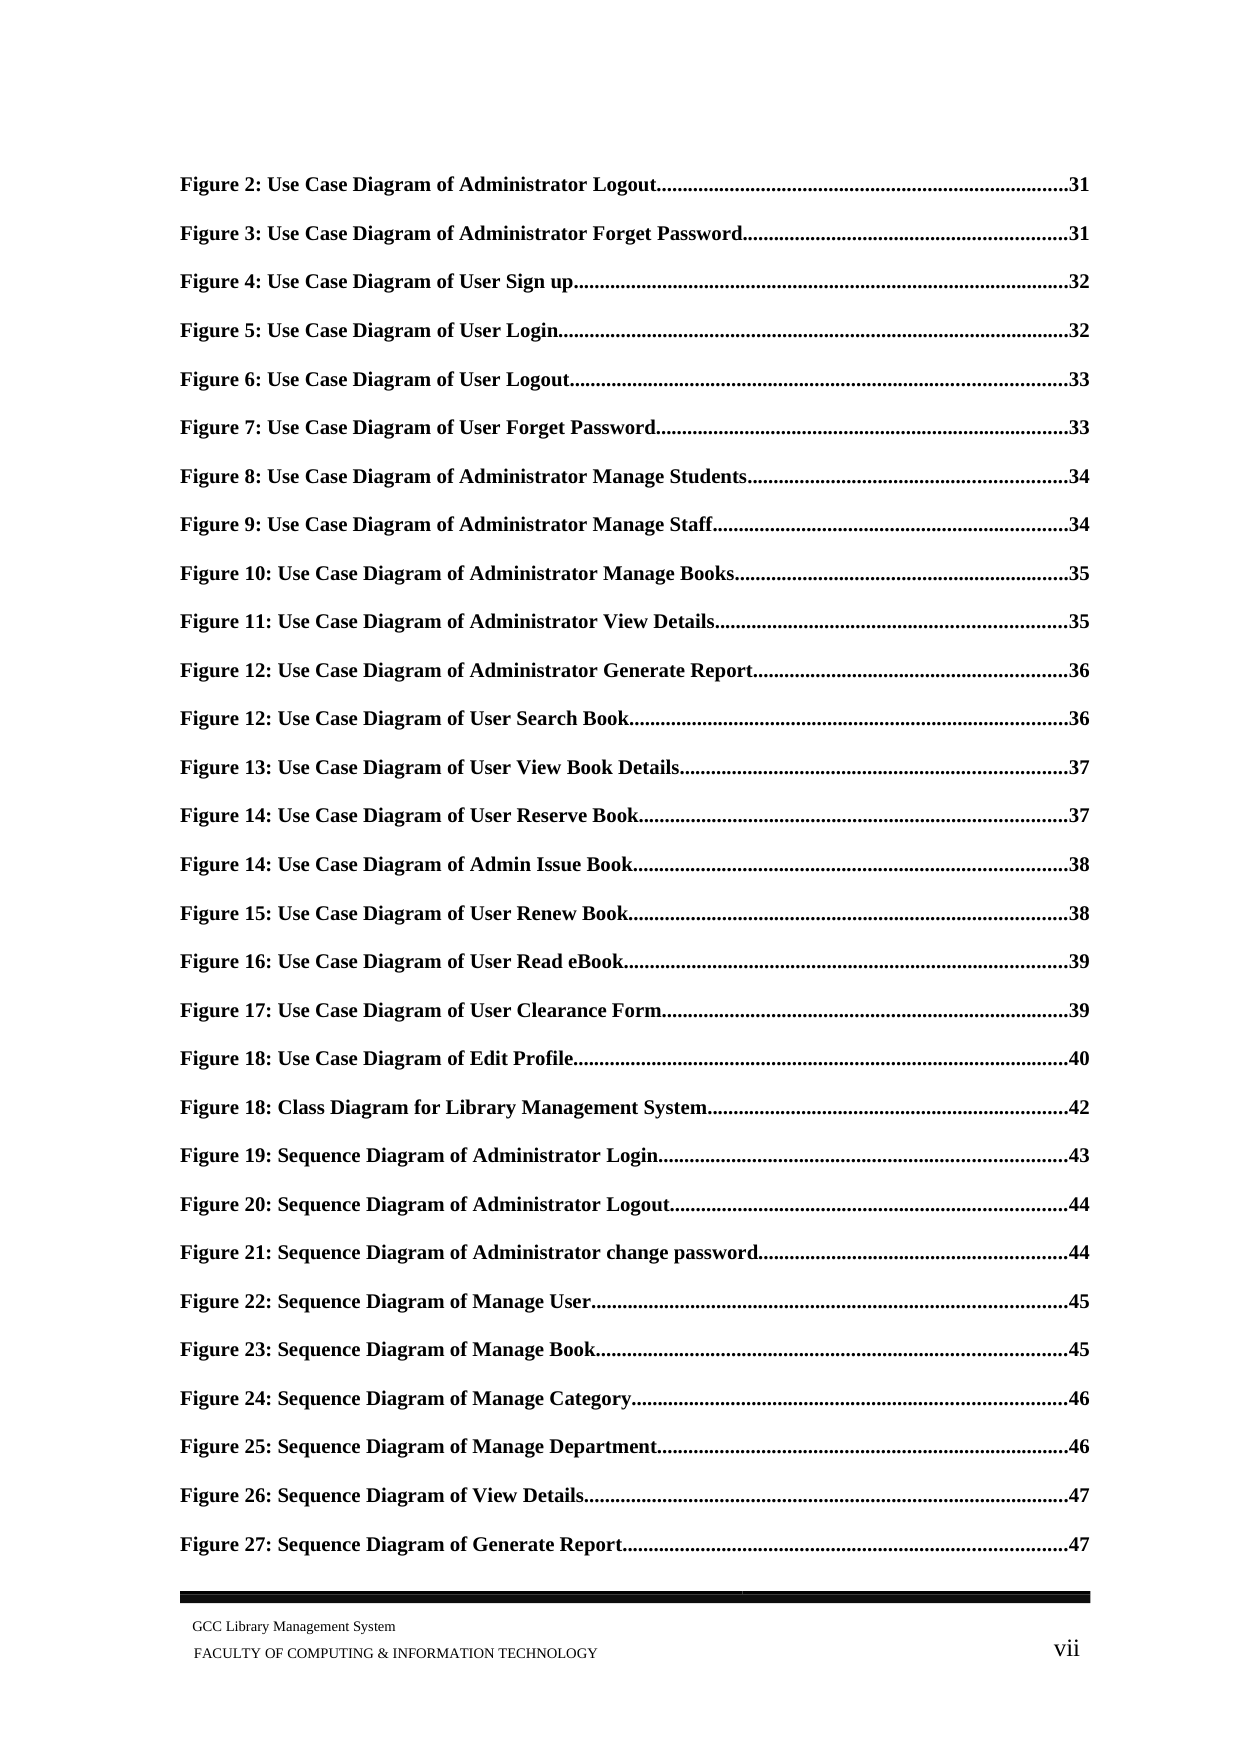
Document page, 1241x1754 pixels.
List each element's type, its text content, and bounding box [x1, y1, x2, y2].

text Figure 22: Sequence Diagram of Manage User 45 [180, 1289, 1090, 1313]
text Figure 17: Use Case Diagram of User Clearance Form 39 [180, 998, 1090, 1022]
text Figure 23: Sequence Diagram of Manage Book 45 [180, 1337, 1090, 1361]
text Figure 6: Use Case Diagram of User Logout 33 [180, 367, 1090, 391]
text Figure 8: Use Case Diagram of Administrator Manage Students 34 [180, 464, 1090, 488]
text Figure 26: Sequence Diagram of View Details 47 [180, 1483, 1090, 1507]
text Figure 2: Use Case Diagram of Administrator Logout 31 [180, 172, 1090, 196]
text Figure 14: Use Case Diagram of User Reserve Book 37 [180, 803, 1090, 827]
text Figure 12: Use Case Diagram of User Search Book 36 [180, 706, 1090, 730]
text Figure 21: Sequence Diagram of Administrator change password 44 [180, 1240, 1090, 1264]
text Figure 20: Sequence Diagram of Administrator Logout 44 [180, 1192, 1090, 1216]
text Figure 16: Use Case Diagram of User Read eBook 39 [180, 949, 1090, 973]
text Figure 24: Sequence Diagram of Manage Category 46 [180, 1386, 1090, 1410]
text Figure 5: Use Case Diagram of User Login 32 [180, 318, 1090, 342]
text Figure 7: Use Case Diagram of User Forget Password 33 [180, 415, 1090, 439]
text Figure 9: Use Case Diagram of Administrator Manage Staff 34 [180, 512, 1090, 536]
text Figure 25: Sequence Diagram of Manage Department 46 [180, 1434, 1090, 1458]
text Figure 18: Class Diagram for Library Management System 42 [180, 1095, 1090, 1119]
text Figure 12: Use Case Diagram of Administrator Generate Report 36 [180, 658, 1090, 682]
text Figure 27: Sequence Diagram of Generate Report 47 [180, 1532, 1090, 1556]
text Figure 10: Use Case Diagram of Administrator Manage Books 35 [180, 561, 1090, 585]
text Figure 4: Use Case Diagram of User Sign up 32 [180, 269, 1090, 293]
text Figure 13: Use Case Diagram of User View Book Details 37 [180, 755, 1090, 779]
text Figure 19: Sequence Diagram of Administrator Login 43 [180, 1143, 1090, 1167]
text Figure 11: Use Case Diagram of Administrator View Details 35 [180, 609, 1090, 633]
text Figure 14: Use Case Diagram of Admin Issue Book 38 [180, 852, 1090, 876]
text Figure 3: Use Case Diagram of Administrator Forget Password 31 [180, 221, 1090, 245]
text Figure 18: Use Case Diagram of Edit Profile 40 [180, 1046, 1090, 1070]
text Figure 15: Use Case Diagram of User Renew Book 38 [180, 901, 1090, 924]
